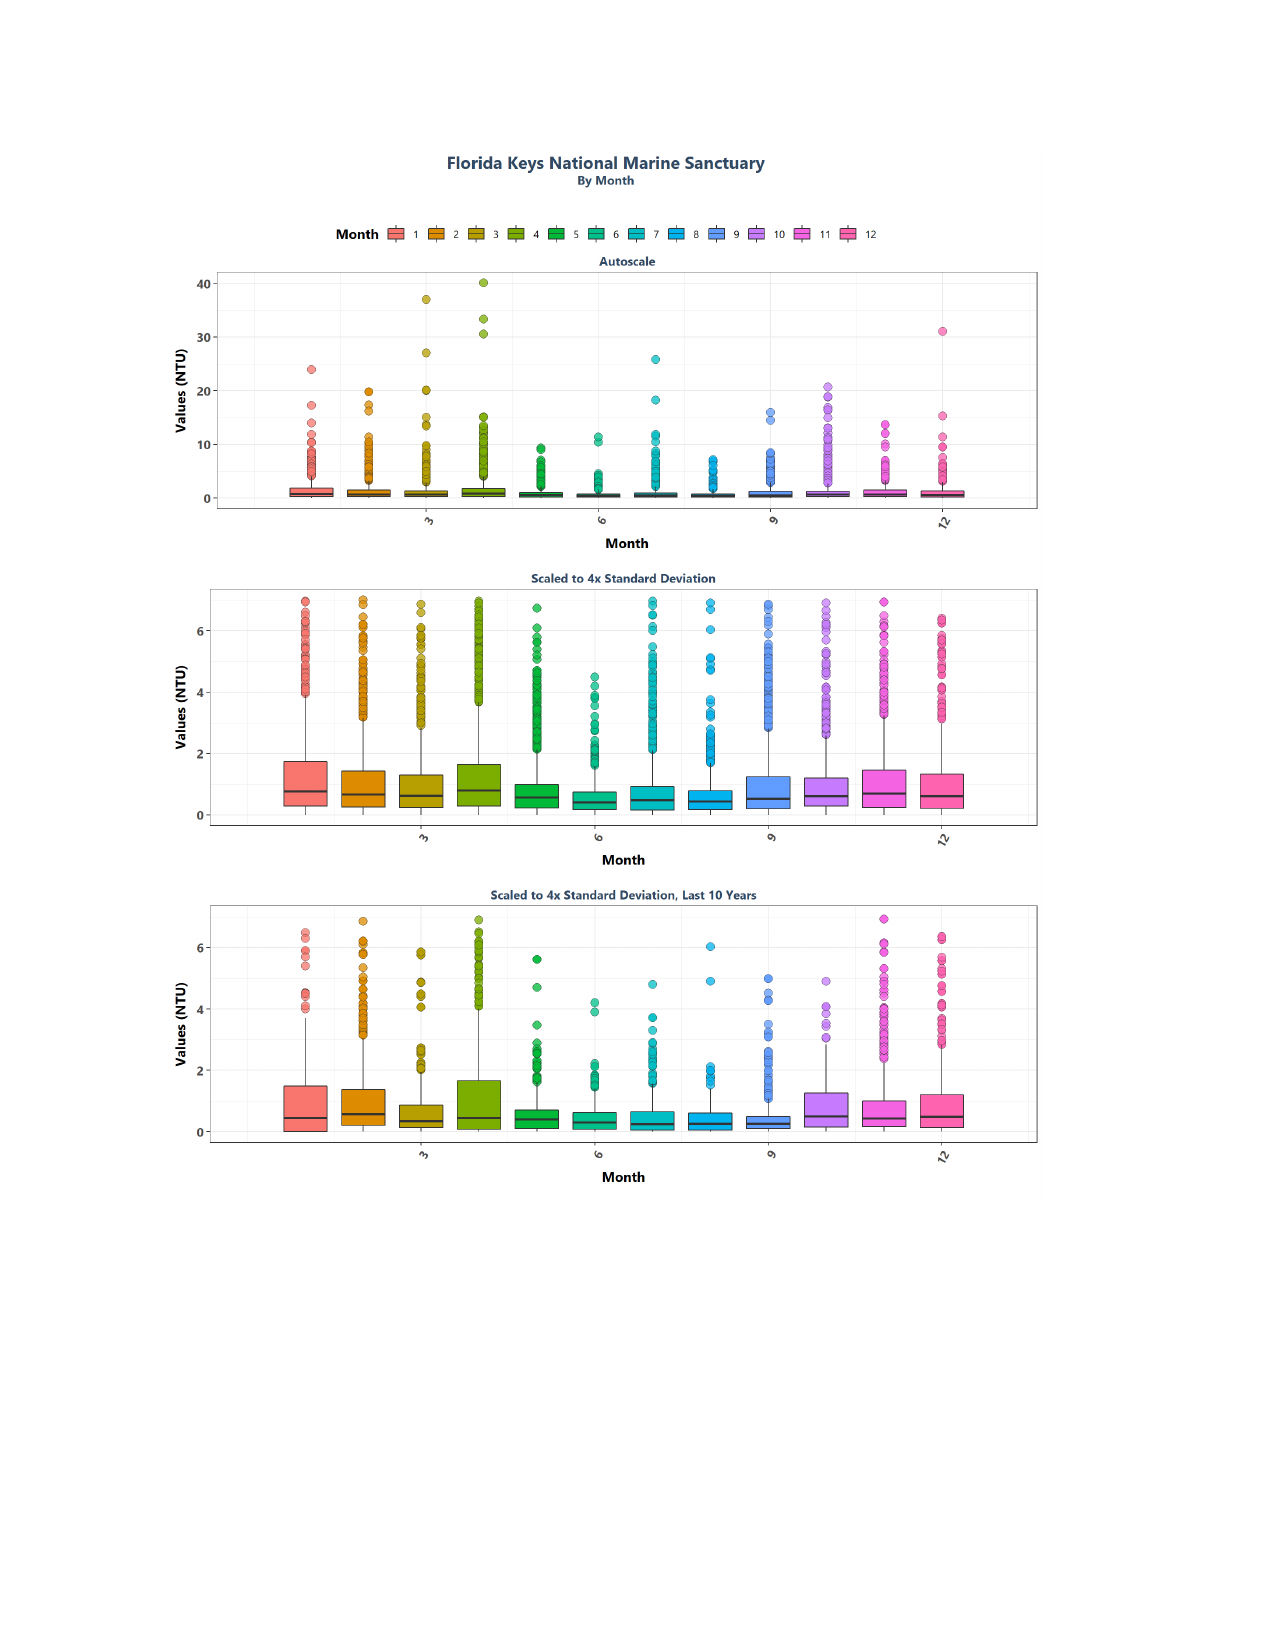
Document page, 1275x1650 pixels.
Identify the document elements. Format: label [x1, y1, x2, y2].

picture [168, 150, 1044, 1200]
